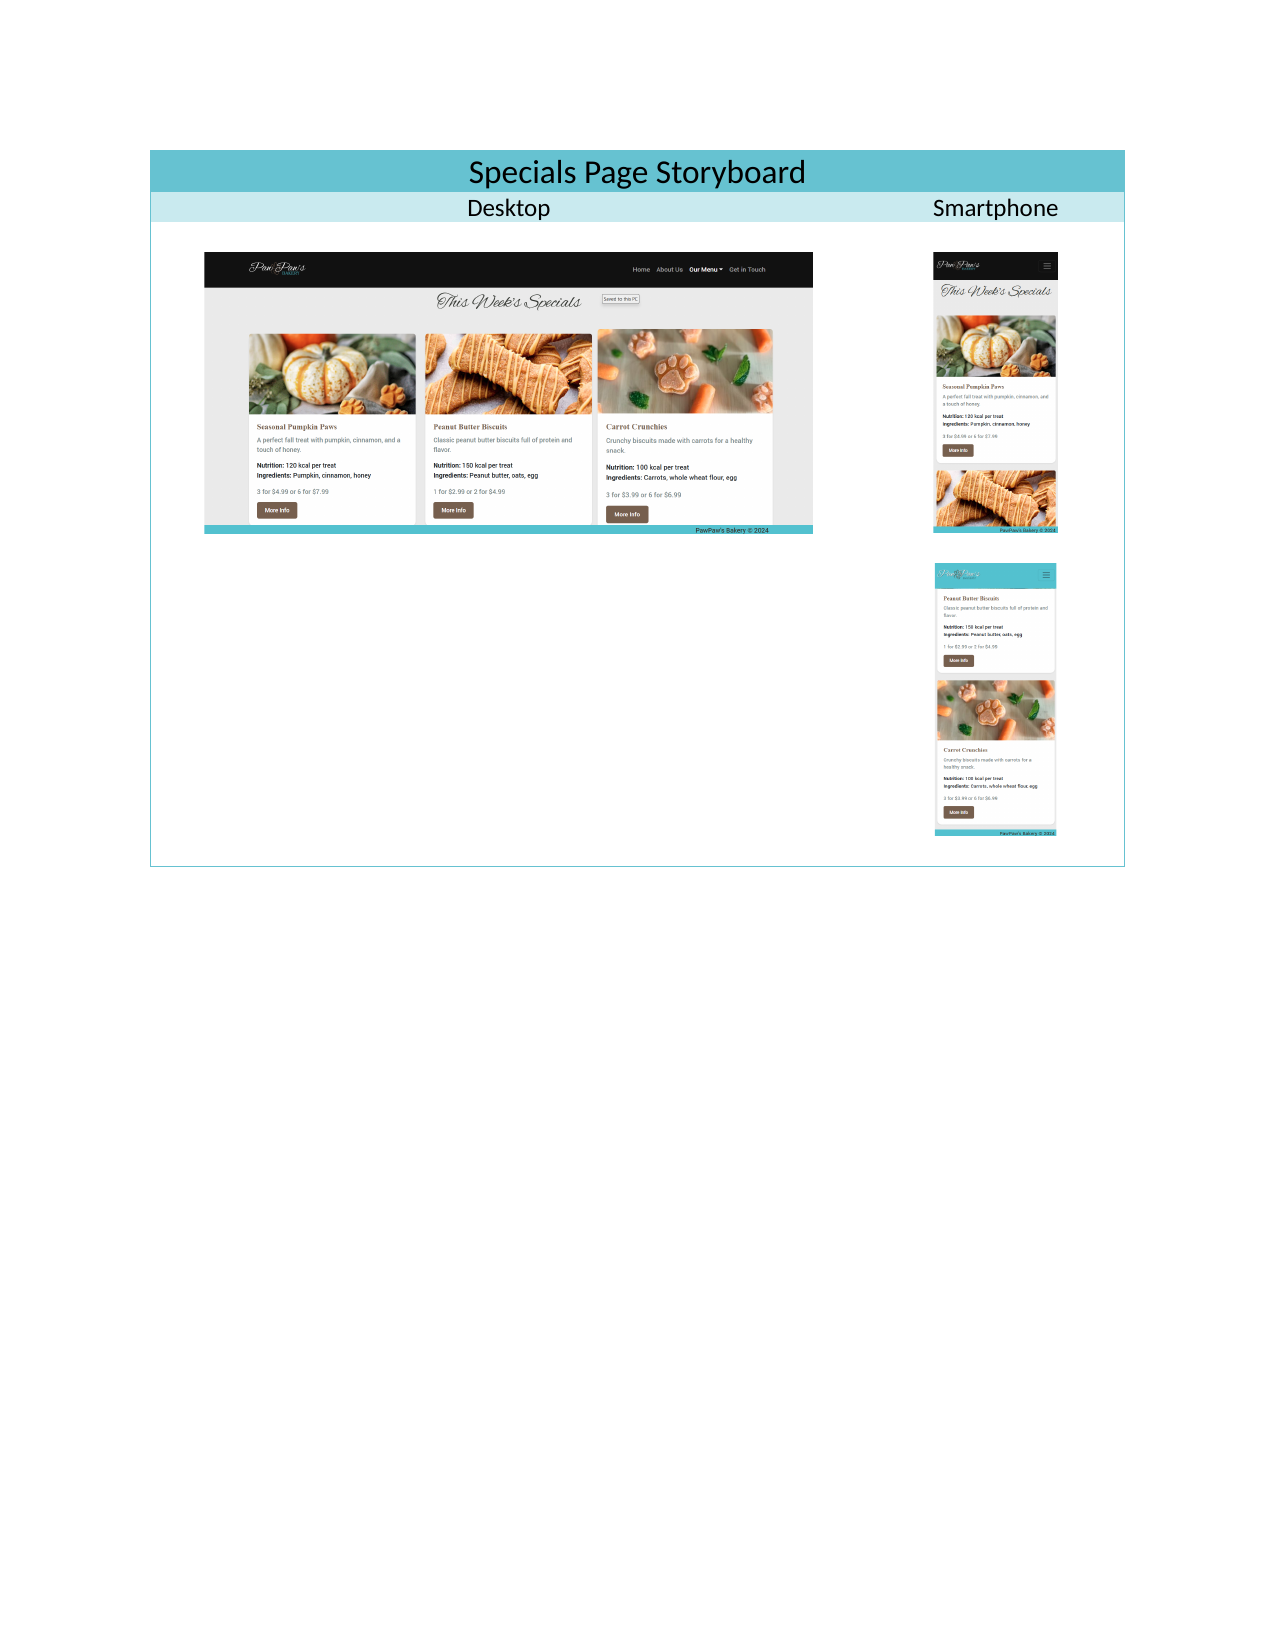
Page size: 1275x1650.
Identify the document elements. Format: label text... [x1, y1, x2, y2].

picture [933, 252, 1058, 533]
table_cell Smartphone [867, 192, 1124, 222]
picture [204, 252, 813, 534]
table_header Specials Page Storyboard [151, 151, 1124, 192]
table_cell [151, 222, 867, 866]
table_cell Desktop [151, 192, 867, 222]
table_cell [867, 222, 1124, 866]
picture [934, 563, 1057, 836]
